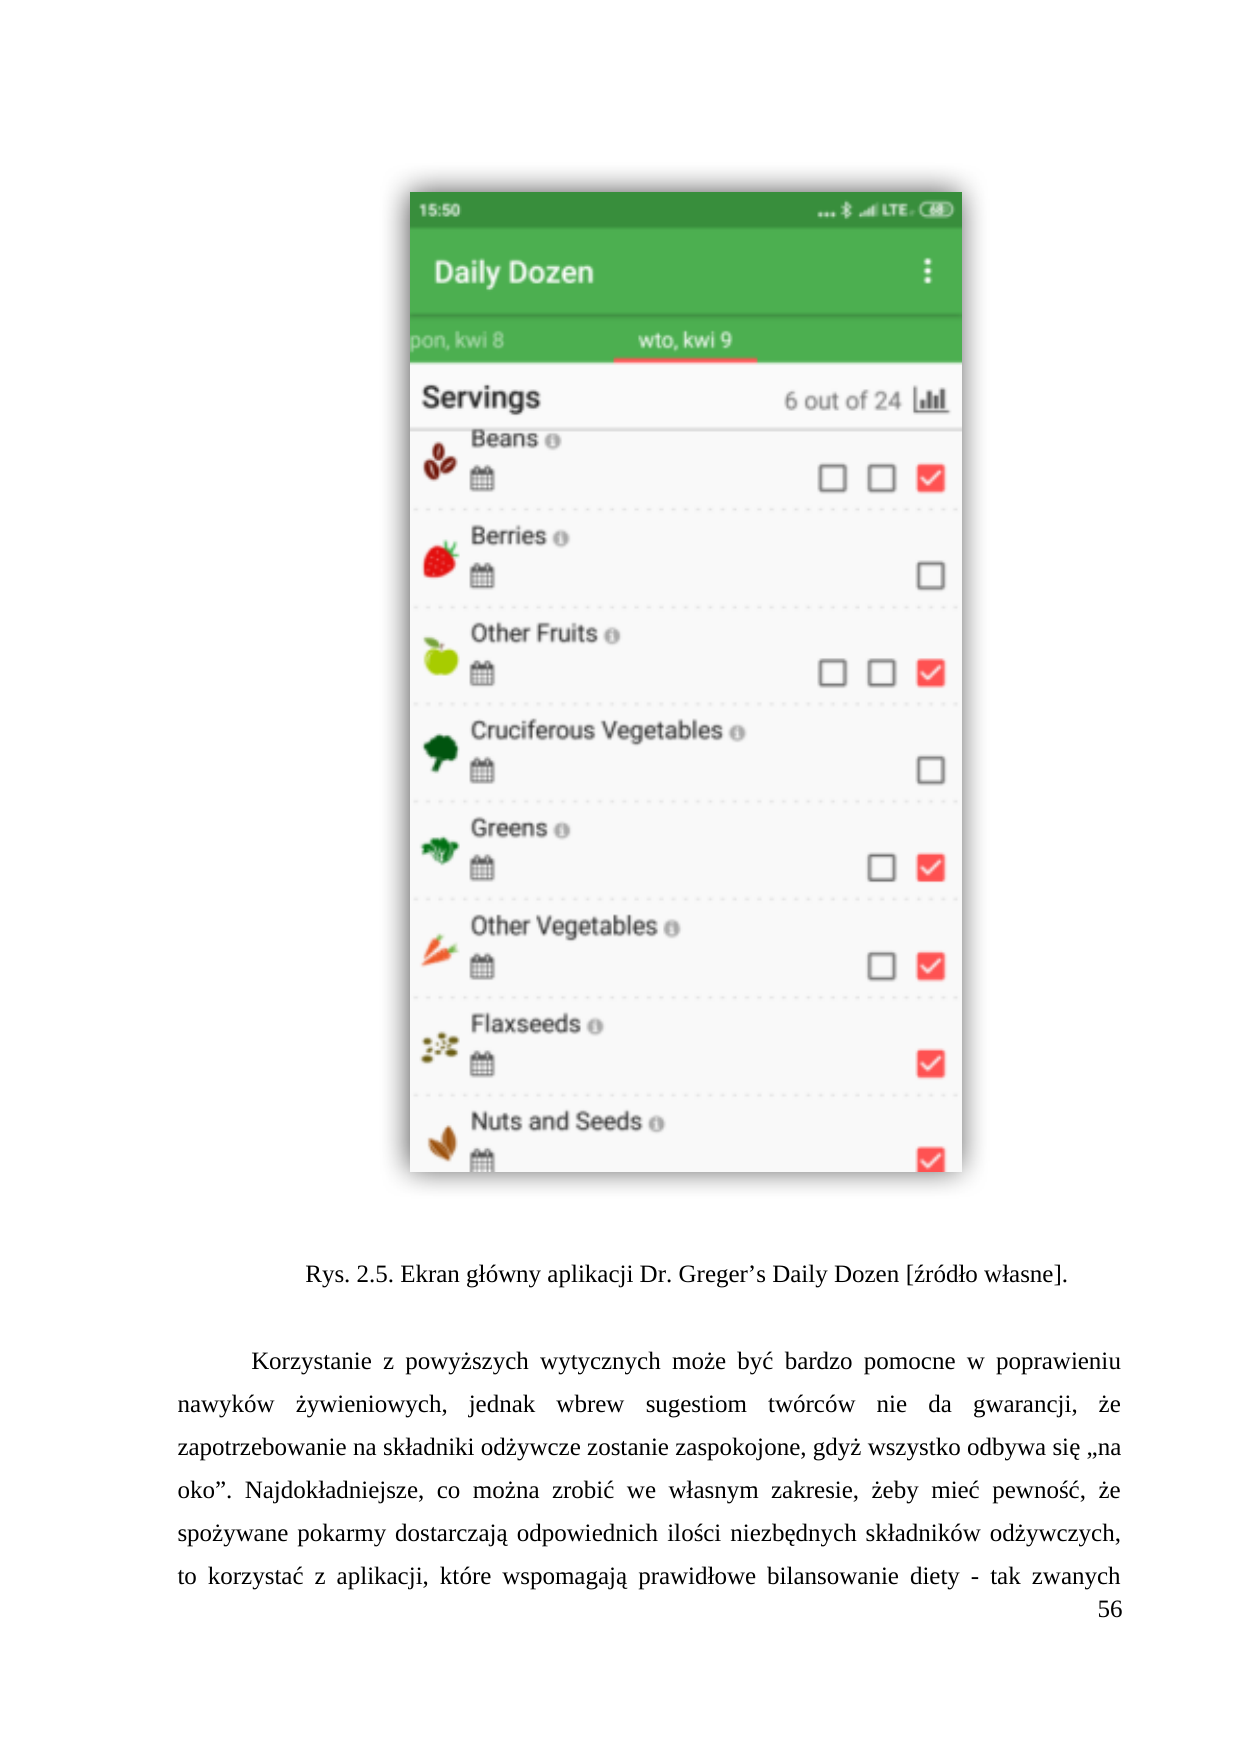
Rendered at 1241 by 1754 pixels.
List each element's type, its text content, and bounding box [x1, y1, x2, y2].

text Rys. 2.5. Ekran główny aplikacji Dr. Greger’s Daily Dozen [źródło własne]. [177, 1259, 1122, 1288]
picture [410, 192, 962, 1172]
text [177, 1346, 1122, 1590]
